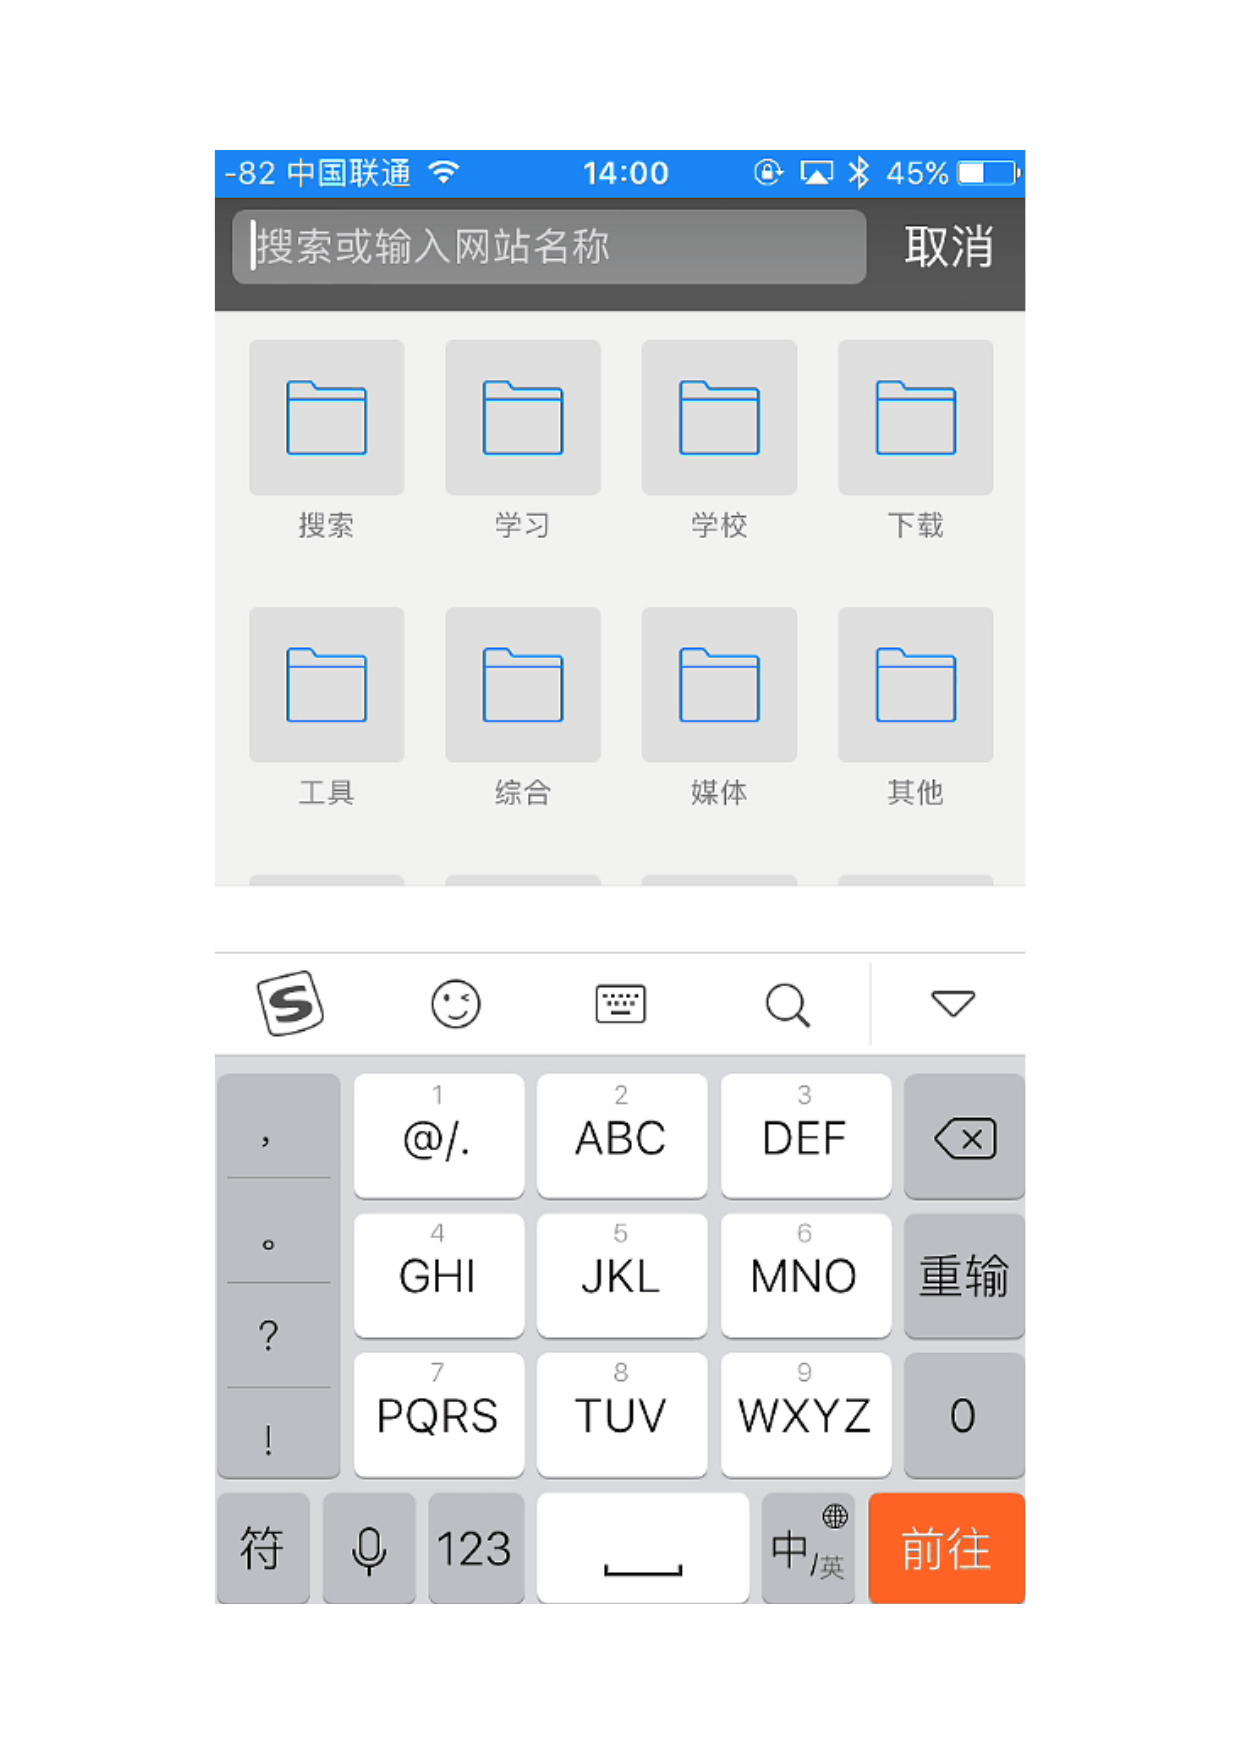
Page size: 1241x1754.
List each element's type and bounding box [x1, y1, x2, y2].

picture [214, 150, 1026, 1604]
